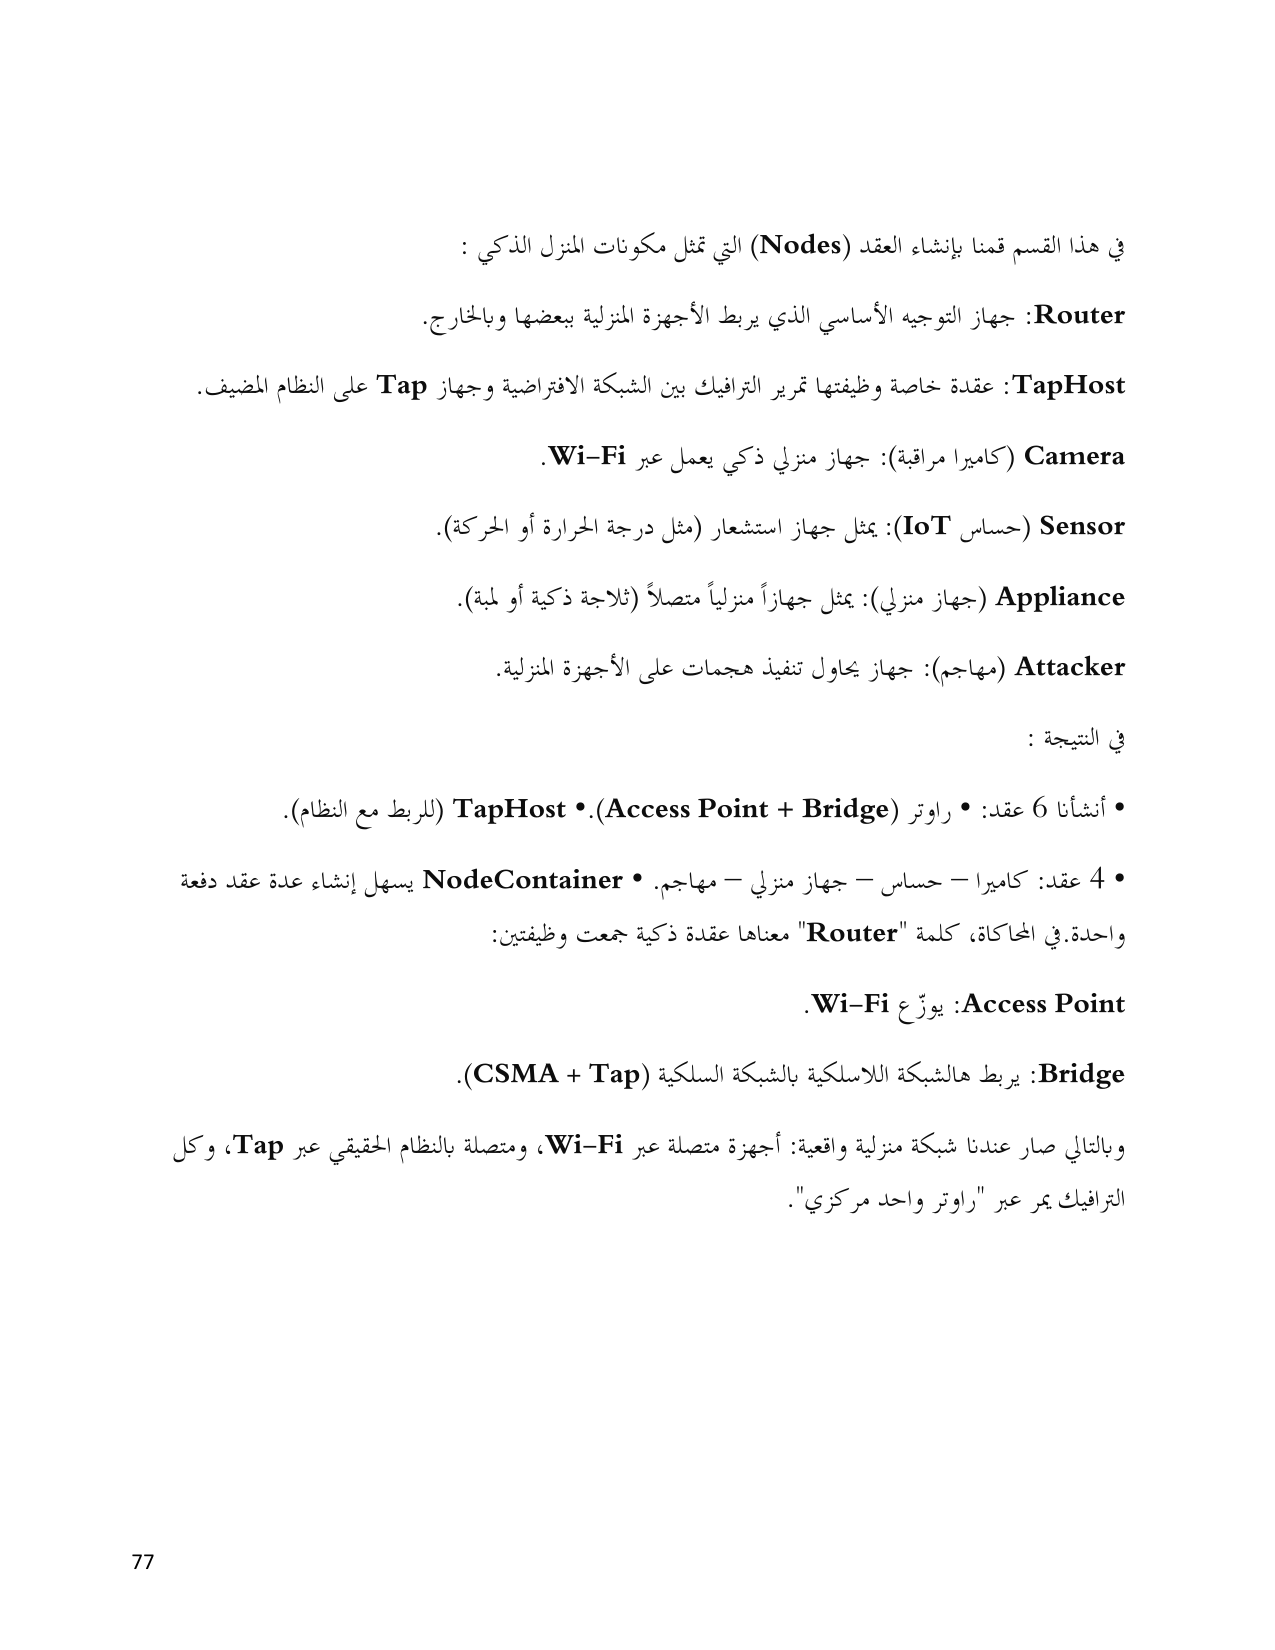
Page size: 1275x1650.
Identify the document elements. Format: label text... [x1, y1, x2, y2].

text Sensor (حساس IoT): يمثل جهاز استشعار (مثل درجة الحرارة أو الحركة). [131, 503, 1126, 553]
text Attacker (مهاجم): جهاز يحاول تنفيذ هجمات على الأجهزة المنزلية. [131, 644, 1126, 694]
text Router: جهاز التوجيه الأساسي الذي يربط الأجهزة المنزلية ببعضها وبالخارج. [131, 292, 1126, 342]
text • 4 عقد: كاميرا – حساس – جهاز منزلي – مهاجم. • NodeContainer يسهل إنشاء عدة عقد دفعة واحدة.في المحاكاة، كلمة "Router" معناها عقدة ذكية جمعت وظيفتين: [131, 857, 1126, 961]
text TapHost: عقدة خاصة وظيفتها تمرير الترافيك بين الشبكة الافتراضية وجهاز Tap على النظام المضيف. [131, 363, 1126, 412]
text Appliance (جهاز منزلي): يمثل جهازاً منزلياً متصلاً (ثلاجة ذكية أو لمبة). [131, 574, 1126, 624]
text في النتيجة : [131, 715, 1126, 764]
text وبالتالي صار عندنا شبكة منزلية واقعية: أجهزة متصلة عبر Wi-Fi، ومتصلة بالنظام الحقيقي عبر Tap، وكل الترافيك يمر عبر "راوتر واحد مركزي". [131, 1122, 1126, 1226]
text Camera (كاميرا مراقبة): جهاز منزلي ذكي يعمل عبر Wi-Fi. [131, 433, 1126, 483]
text • أنشأنا 6 عقد: • راوتر (Access Point + Bridge).• TapHost (للربط مع النظام). [131, 785, 1126, 836]
text Bridge: يربط هالشبكة اللاسلكية بالشبكة السلكية (CSMA + Tap). [131, 1052, 1126, 1101]
text Access Point: يوزّع Wi-Fi. [131, 981, 1126, 1031]
text في هذا القسم قمنا بإنشاء العقد (Nodes) التي تمثل مكونات المنزل الذكي : [131, 222, 1126, 272]
